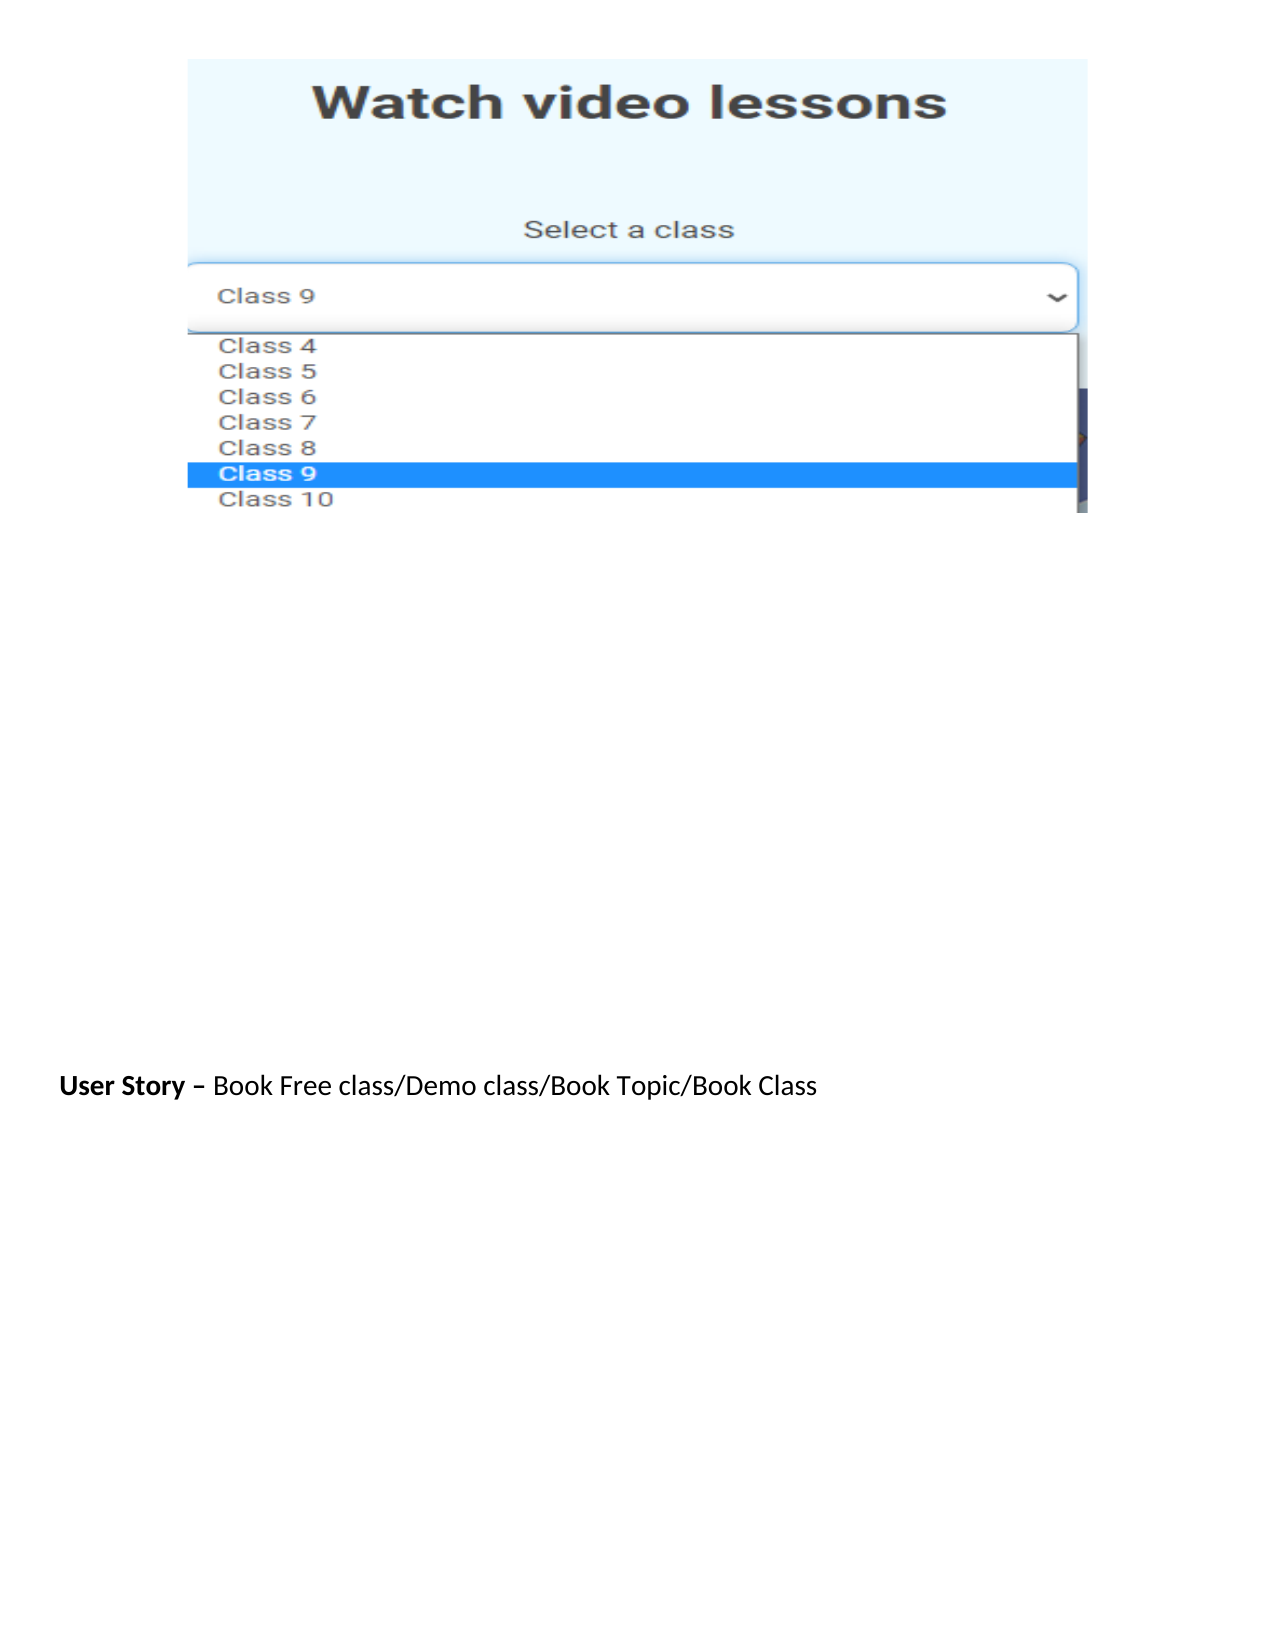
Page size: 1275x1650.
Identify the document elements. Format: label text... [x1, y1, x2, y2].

text User Story – Book Free class/Demo class/Book Topic/Book Class [59, 1067, 1216, 1103]
picture [187, 59, 1088, 513]
